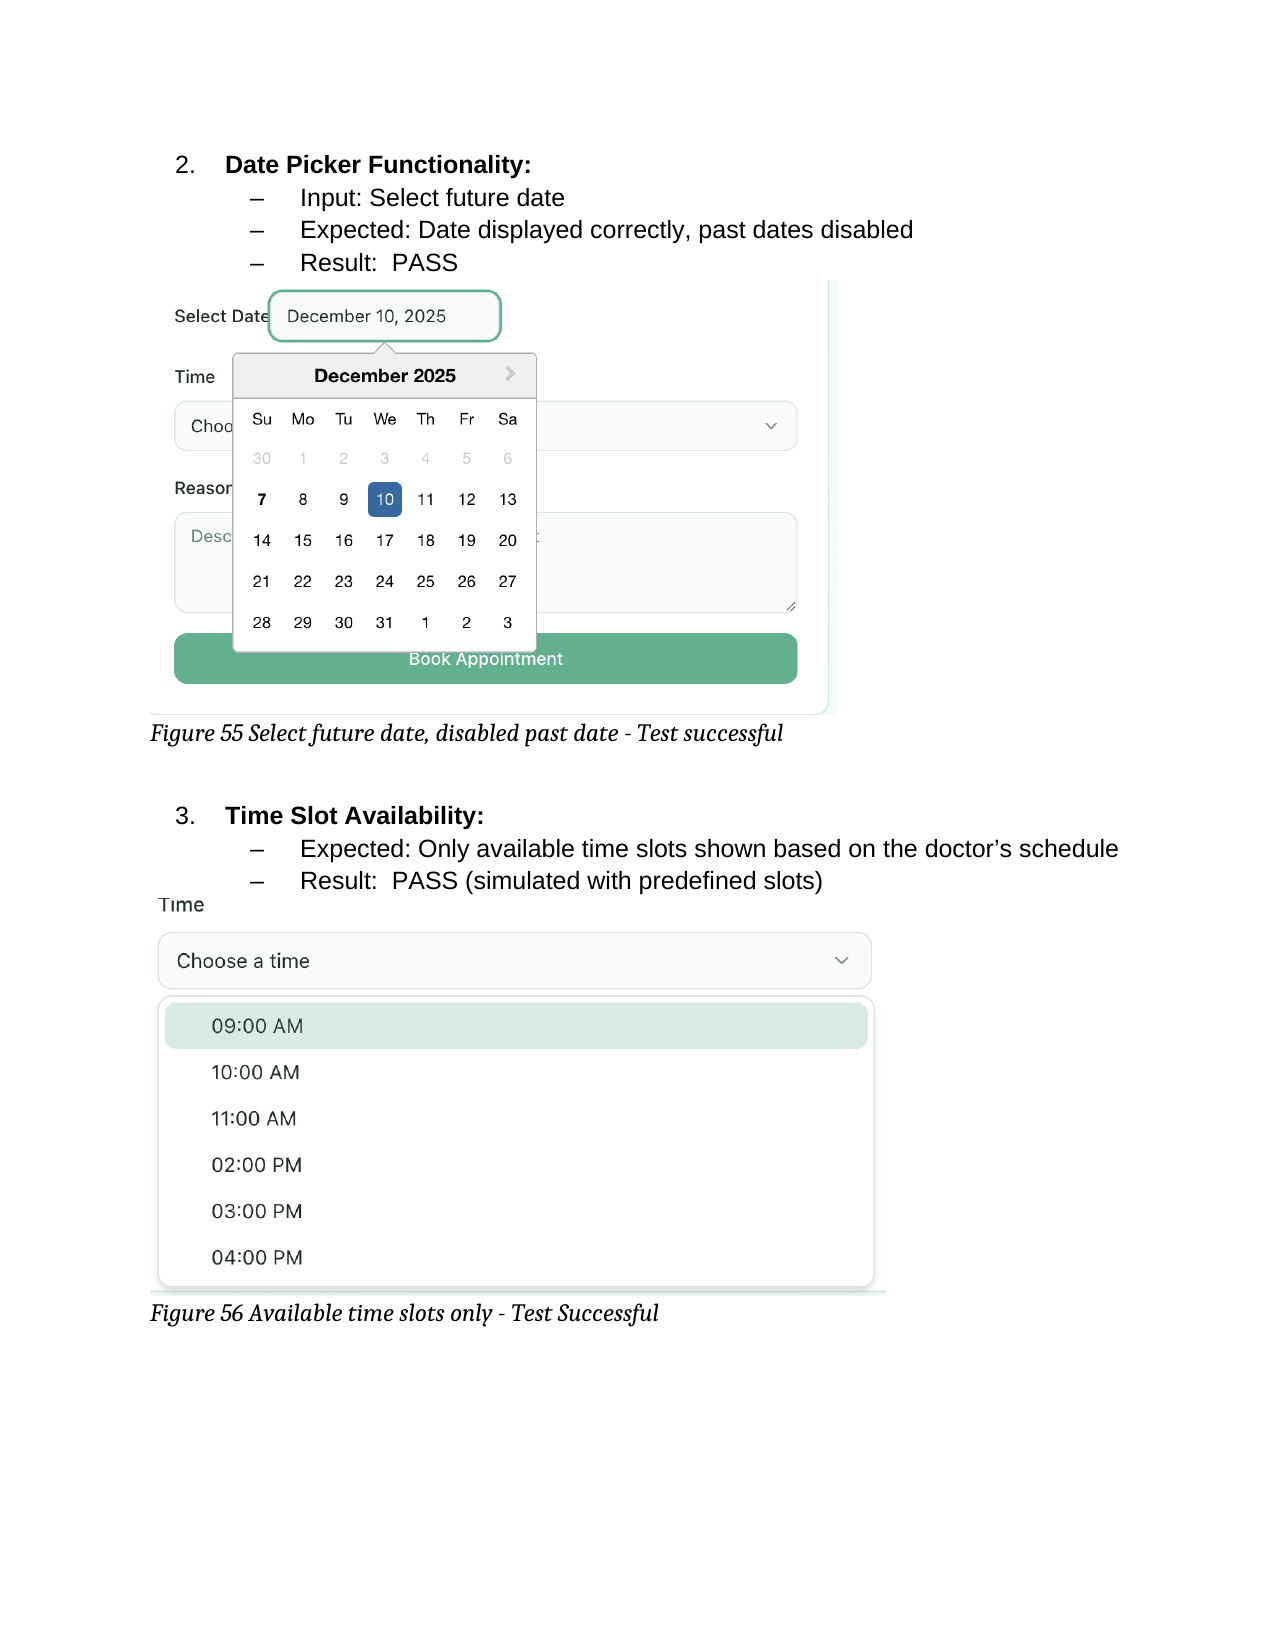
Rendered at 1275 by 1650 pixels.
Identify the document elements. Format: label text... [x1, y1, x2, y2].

list Time Slot Availability: [175, 801, 1125, 830]
list Result: PASS (simulated with predefined slots) [250, 866, 1125, 895]
picture [150, 898, 887, 1296]
picture [150, 280, 837, 715]
list Expected: Only available time slots shown based on the doctor’s schedule [250, 833, 1125, 862]
list Date Picker Functionality: [175, 150, 1125, 179]
list Input: Select future date [250, 182, 1125, 211]
list Result: PASS [250, 247, 1125, 276]
list Expected: Date displayed correctly, past dates disabled [250, 215, 1125, 244]
